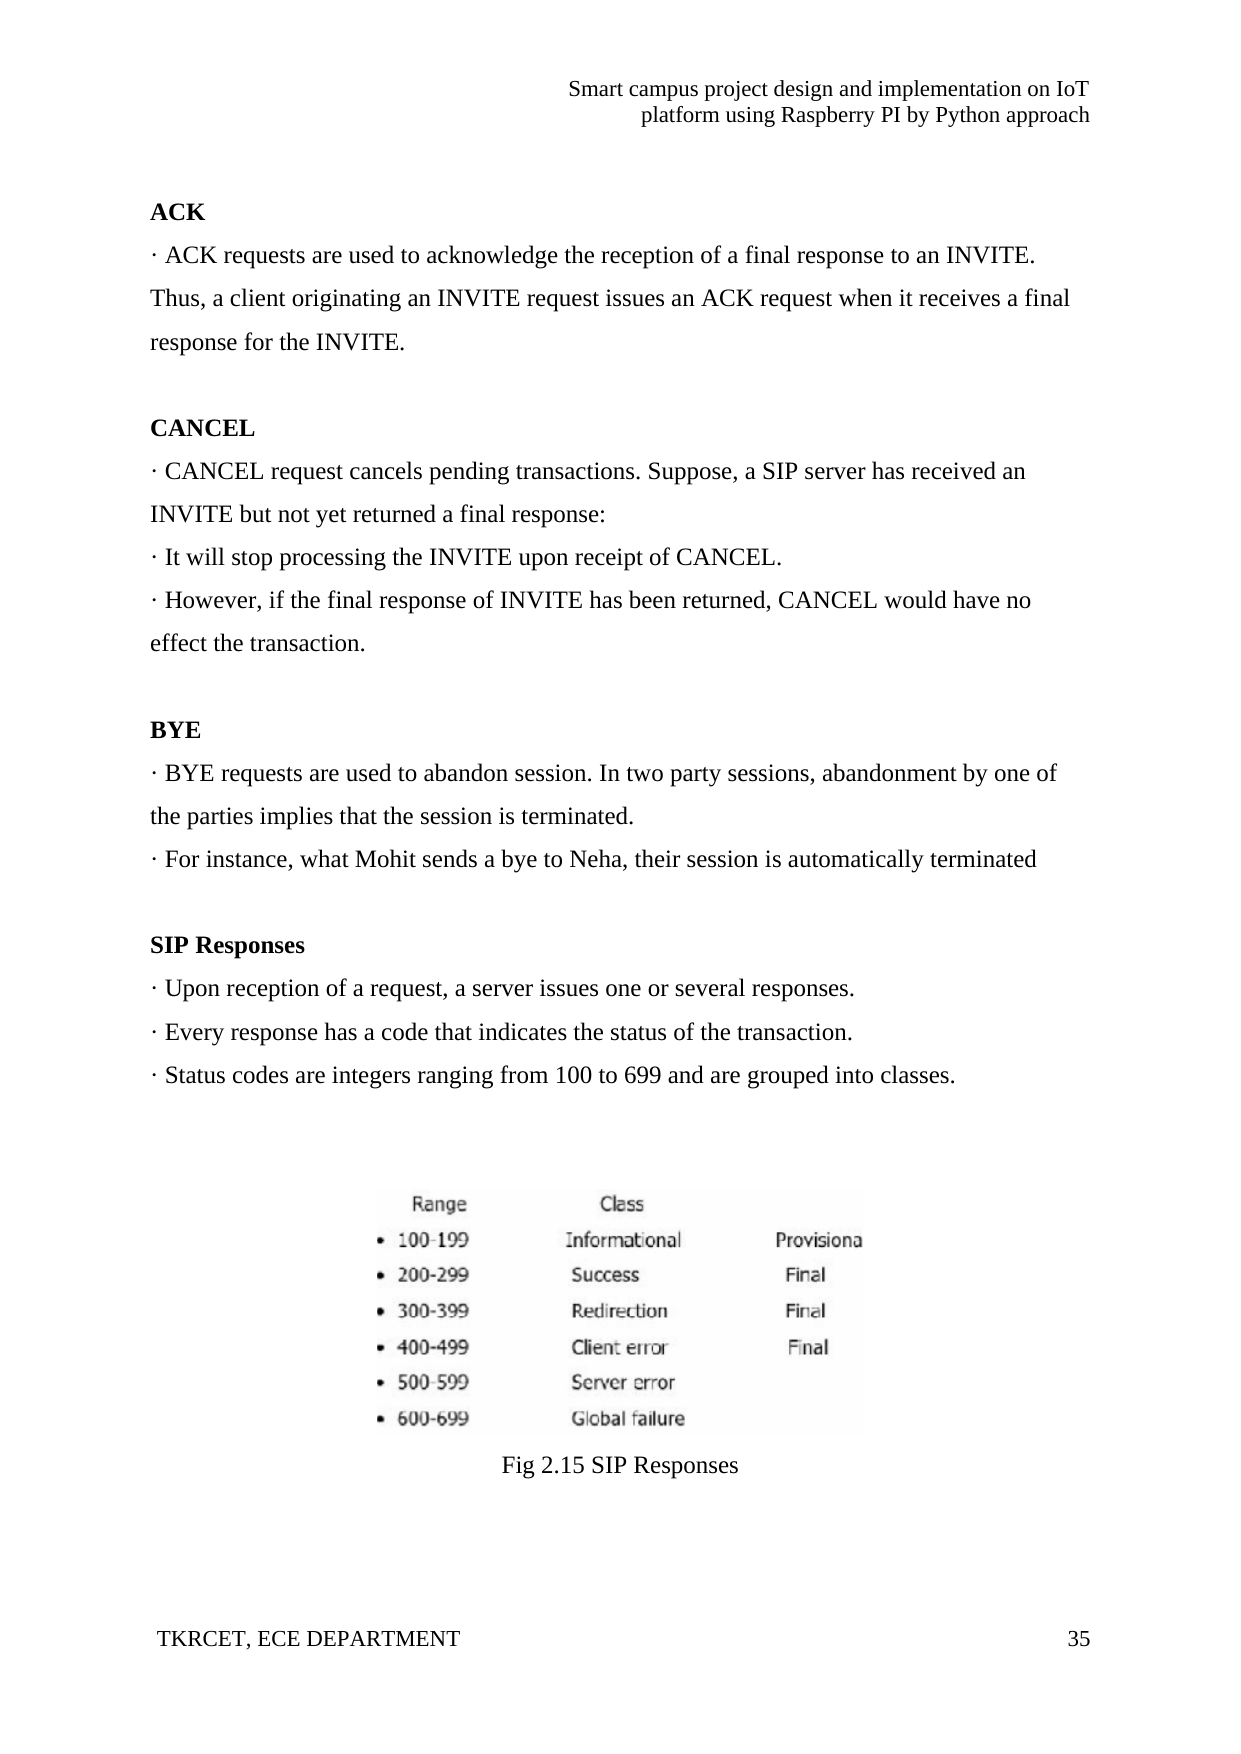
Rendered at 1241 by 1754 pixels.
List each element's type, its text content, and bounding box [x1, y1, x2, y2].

text · For instance, what Mohit sends a bye to Neha, their session is automatically terminated [150, 844, 1090, 873]
picture [376, 1189, 864, 1436]
text · Every response has a code that indicates the status of the transaction. [150, 1017, 1090, 1045]
text BYE [150, 715, 1090, 743]
text CANCEL [150, 413, 1090, 442]
text · Upon reception of a request, a server issues one or several responses. [150, 973, 1090, 1002]
text INVITE but not yet returned a final response: [150, 499, 1090, 528]
text Fig 2.15 SIP Responses [150, 1450, 1090, 1478]
text · ACK requests are used to acknowledge the reception of a final response to an INVITE. Thus, a client originating an INVITE request issues an ACK request when it receives a final [150, 240, 1090, 312]
text · It will stop processing the INVITE upon receipt of CANCEL. [150, 542, 1090, 571]
text · However, if the final response of INVITE has been returned, CANCEL would have no effect the transaction. [150, 585, 1090, 657]
text SIP Responses [150, 930, 1090, 959]
text · BYE requests are used to abandon session. In two party sessions, abandonment by one of the parties implies that the session is terminated. [150, 758, 1090, 830]
text · CANCEL request cancels pending transactions. Suppose, a SIP server has received an [150, 456, 1090, 485]
text response for the INVITE. [150, 327, 1090, 355]
text · Status codes are integers ranging from 100 to 699 and are grouped into classes. [150, 1060, 1090, 1088]
text ACK [150, 197, 1090, 226]
